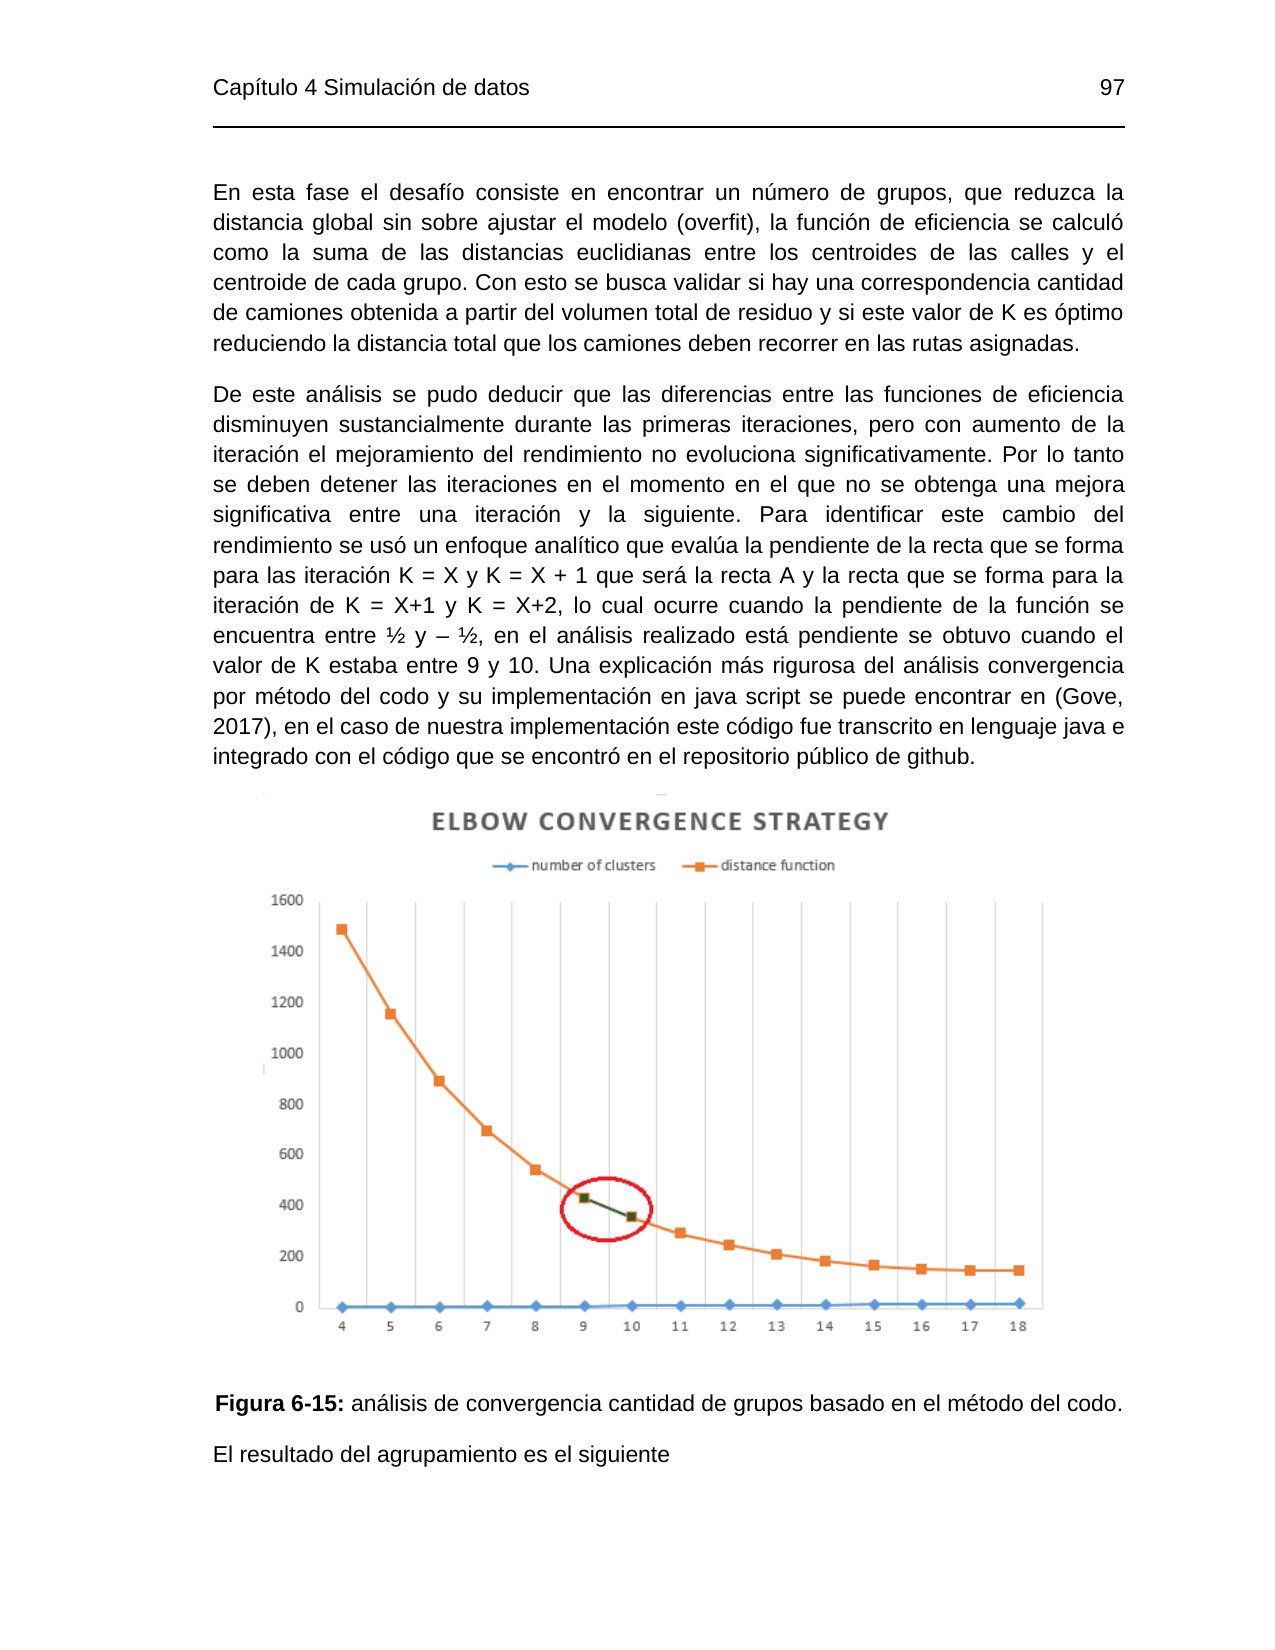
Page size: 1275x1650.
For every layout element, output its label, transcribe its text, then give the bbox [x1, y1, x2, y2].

picture [262, 794, 1075, 1366]
text El resultado del agrupamiento es el siguiente [213, 1441, 1125, 1468]
text En esta fase el desafío consiste en encontrar un número de grupos, que reduzca la distancia global sin sobre ajustar el modelo (overfit), la función de eficiencia se calculó como la suma de las distancias euclidianas entre los centroides de las calles y el centroide de cada grupo. Con esto se busca validar si hay una correspondencia cantidad de camiones obtenida a partir del volumen total de residuo y si este valor de K es óptimo reduciendo la distancia total que los camiones deben recorrer en las rutas asignadas. [213, 178, 1125, 356]
text Figura 6-15: análisis de convergencia cantidad de grupos basado en el método del codo. [213, 1390, 1125, 1417]
text De este análisis se pudo deducir que las diferencias entre las funciones de eficiencia disminuyen sustancialmente durante las primeras iteraciones, pero con aumento de la iteración el mejoramiento del rendimiento no evoluciona significativamente. Por lo tanto se deben detener las iteraciones en el momento en el que no se obtenga una mejora significativa entre una iteración y la siguiente. Para identificar este cambio del rendimiento se usó un enfoque analítico que evalúa la pendiente de la recta que se forma para las iteración K = X y K = X + 1 que será la recta A y la recta que se forma para la iteración de K = X+1 y K = X+2, lo cual ocurre cuando la pendiente de la función se encuentra entre ½ y – ½, en el análisis realizado está pendiente se obtuvo cuando el valor de K estaba entre 9 y 10. Una explicación más rigurosa del análisis convergencia por método del codo y su implementación en java script se puede encontrar en (Gove, 2017), en el caso de nuestra implementación este código fue transcrito en lenguaje java e integrado con el código que se encontró en el repositorio público de github. [213, 381, 1125, 769]
